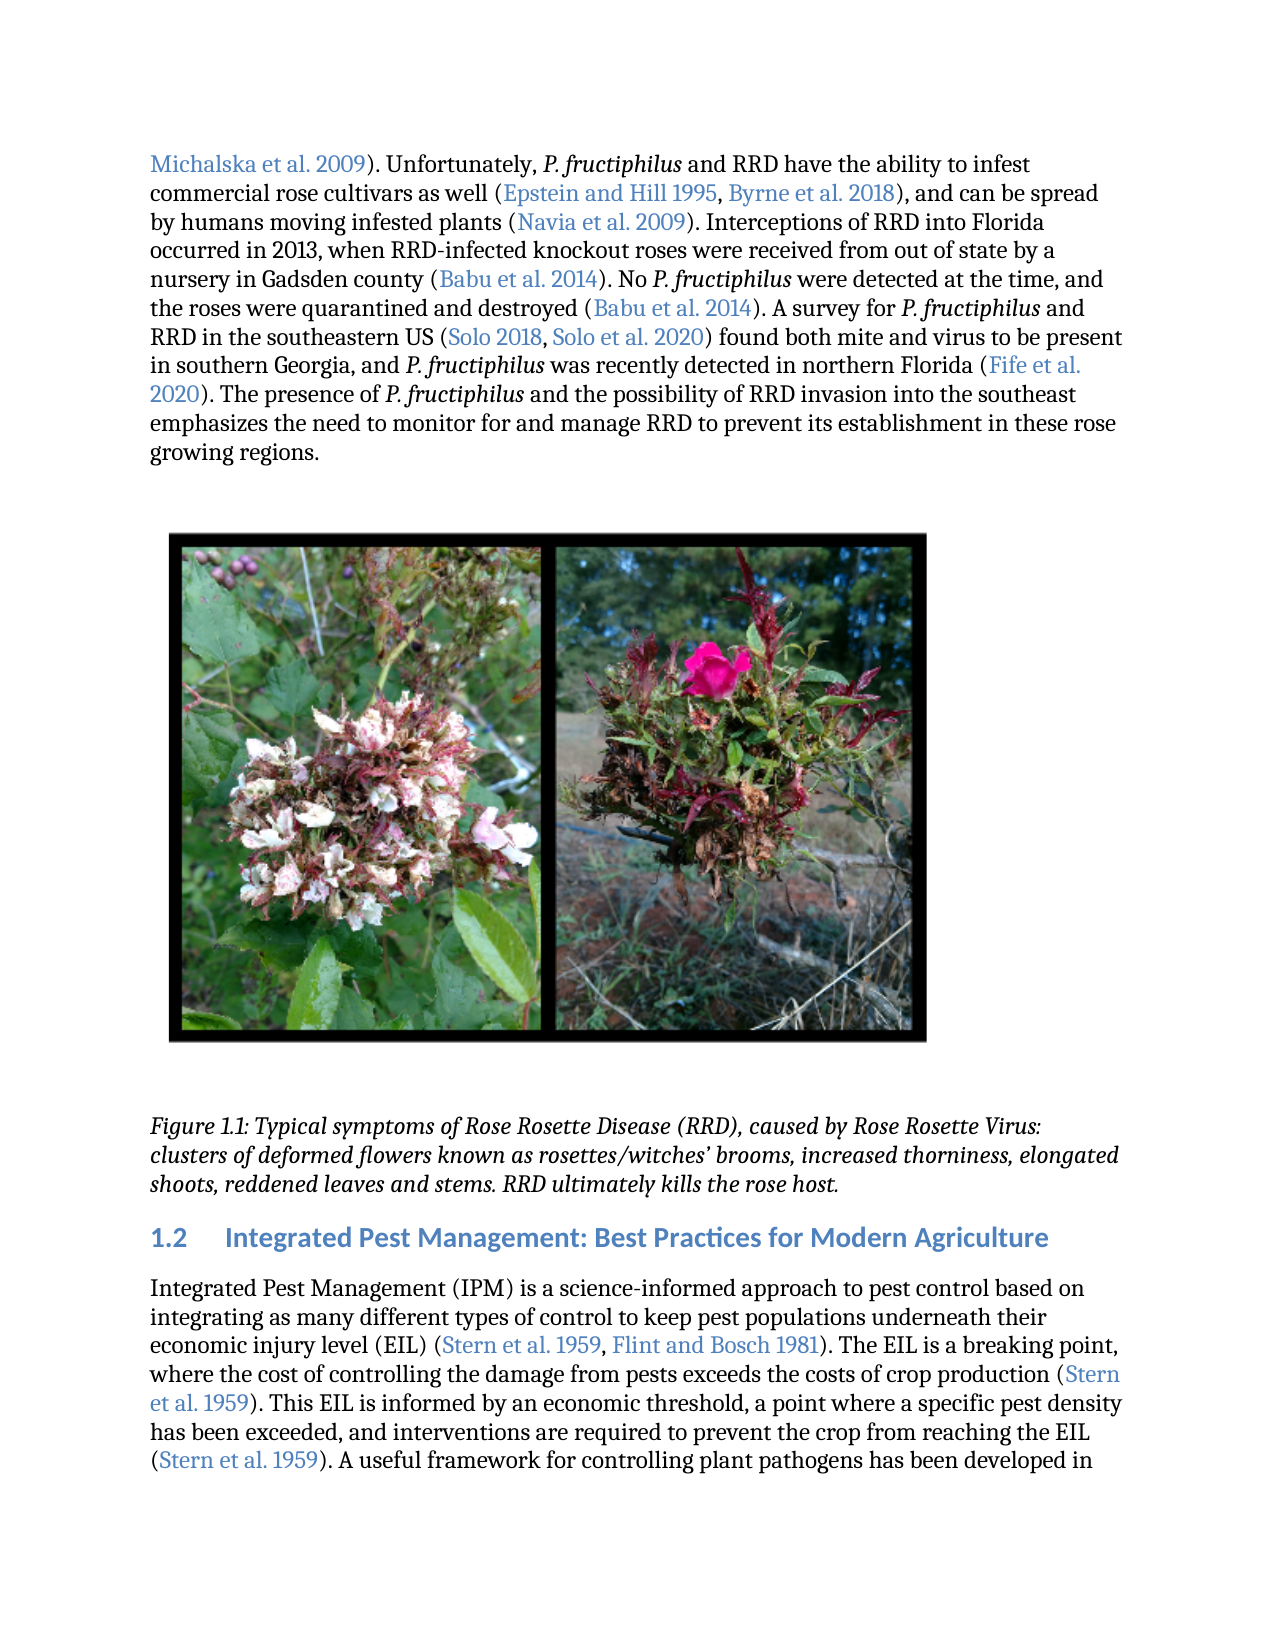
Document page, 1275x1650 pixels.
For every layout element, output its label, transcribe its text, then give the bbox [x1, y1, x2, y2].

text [150, 150, 1125, 466]
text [150, 1274, 1125, 1475]
picture [168, 485, 927, 1092]
subtitle 1.2 Integrated Pest Management: Best Practices for Modern Agriculture [150, 1219, 1125, 1255]
text Figure 1.1: Typical symptoms of Rose Rosette Disease (RRD), caused by Rose Rosette Virus: clusters of deformed flowers known as rosettes/witches’ brooms, increased thorniness, elongated shoots, reddened leaves and stems. RRD ultimately kills the rose host. [150, 1112, 1125, 1198]
